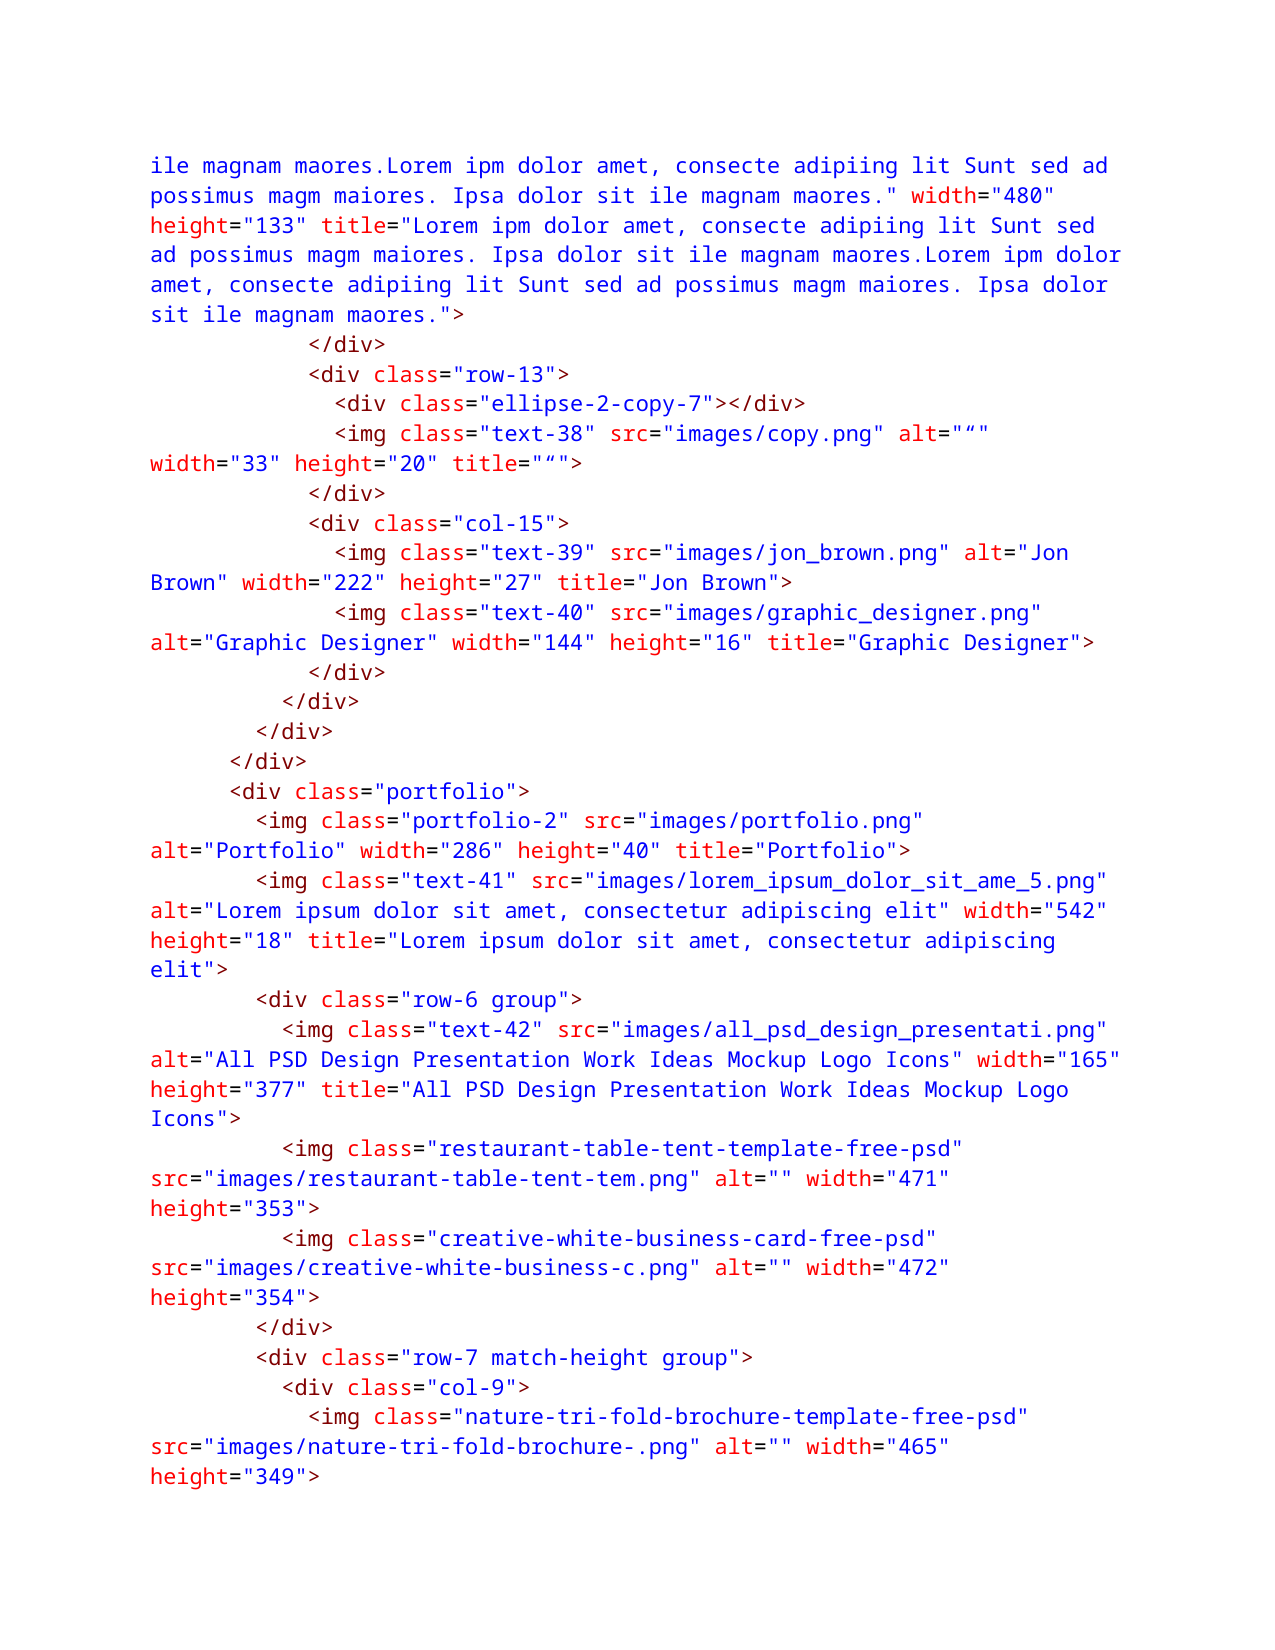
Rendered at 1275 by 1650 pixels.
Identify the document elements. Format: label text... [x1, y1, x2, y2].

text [150, 150, 1125, 329]
text <div class="row-13"> [150, 358, 1125, 388]
text <img class="restaurant-table-tent-template-free-psd" src="images/restaurant-table-tent-tem.png" alt="" width="471" height="353"> [150, 1133, 1125, 1222]
text <img class="text-40" src="images/graphic_designer.png" alt="Graphic Designer" width="144" height="16" title="Graphic Designer"> [150, 597, 1125, 656]
text <img class="text-42" src="images/all_psd_design_presentati.png" alt="All PSD Design Presentation Work Ideas Mockup Logo Icons" width="165" height="377" title="All PSD Design Presentation Work Ideas Mockup Logo Icons"> [150, 1014, 1125, 1133]
text <div class="row-7 match-height group"> [150, 1342, 1125, 1371]
text <div class="col-9"> [150, 1371, 1125, 1401]
text </div> [150, 716, 1125, 746]
text </div> [150, 1312, 1125, 1342]
text </div> [150, 686, 1125, 716]
text <img class="text-41" src="images/lorem_ipsum_dolor_sit_ame_5.png" alt="Lorem ipsum dolor sit amet, consectetur adipiscing elit" width="542" height="18" title="Lorem ipsum dolor sit amet, consectetur adipiscing elit"> [150, 865, 1125, 984]
text <div class="row-6 group"> [150, 984, 1125, 1014]
text </div> [150, 656, 1125, 686]
text <img class="creative-white-business-card-free-psd" src="images/creative-white-business-c.png" alt="" width="472" height="354"> [150, 1222, 1125, 1312]
text <div class="portfolio"> [150, 776, 1125, 805]
text </div> [150, 329, 1125, 358]
text <img class="portfolio-2" src="images/portfolio.png" alt="Portfolio" width="286" height="40" title="Portfolio"> [150, 805, 1125, 865]
text </div> [150, 746, 1125, 776]
text </div> [150, 478, 1125, 507]
text <div class="ellipse-2-copy-7"></div> [150, 388, 1125, 418]
text <img class="text-39" src="images/jon_brown.png" alt="Jon Brown" width="222" height="27" title="Jon Brown"> [150, 537, 1125, 597]
text <img class="text-38" src="images/copy.png" alt="“" width="33" height="20" title="“"> [150, 418, 1125, 478]
text <img class="nature-tri-fold-brochure-template-free-psd" src="images/nature-tri-fold-brochure-.png" alt="" width="465" height="349"> [150, 1401, 1125, 1491]
text <div class="col-15"> [150, 507, 1125, 537]
